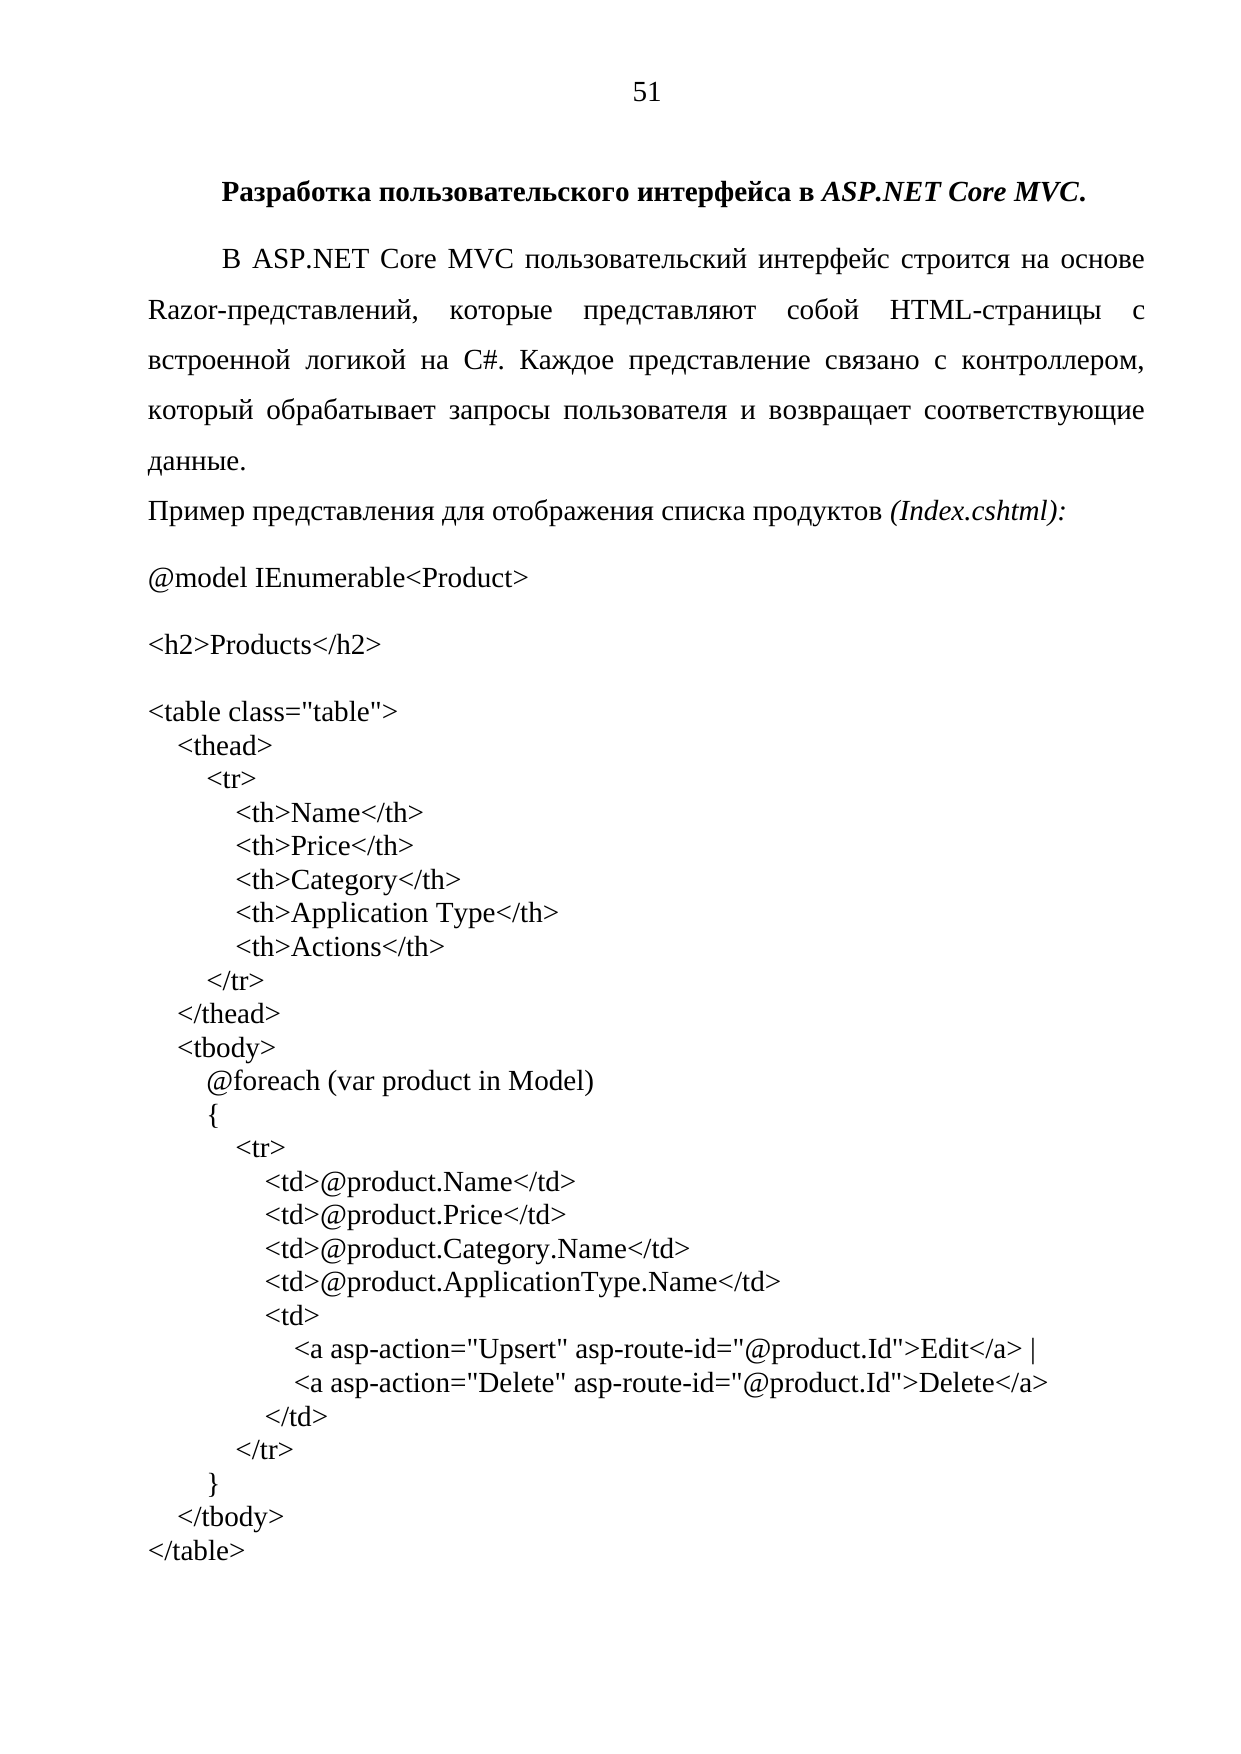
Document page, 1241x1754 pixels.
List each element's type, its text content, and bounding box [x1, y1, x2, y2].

list <td> [148, 1298, 1146, 1332]
list <th>Actions</th> [148, 929, 1146, 963]
list <table class="table"> [148, 694, 1146, 728]
list <th>Application Type</th> [148, 896, 1146, 929]
list { [148, 1097, 1146, 1130]
list <td>@product.Name</td> [148, 1164, 1146, 1197]
list </thead> [148, 996, 1146, 1030]
list } [148, 1466, 1146, 1499]
list <thead> [148, 728, 1146, 761]
list <tr> [148, 1130, 1146, 1164]
list </tr> [148, 963, 1146, 996]
list <a asp-action="Upsert" asp-route-id="@product.Id">Edit</a> | [148, 1332, 1146, 1365]
list @foreach (var product in Model) [148, 1063, 1146, 1097]
list <th>Category</th> [148, 862, 1146, 896]
list </tr> [148, 1432, 1146, 1466]
list <h2>Products</h2> [148, 627, 1146, 661]
list <tbody> [148, 1030, 1146, 1063]
list <td>@product.ApplicationType.Name</td> [148, 1264, 1146, 1298]
list <th>Price</th> [148, 828, 1146, 862]
list @model IEnumerable<Product> [148, 560, 1146, 594]
list </td> [148, 1399, 1146, 1432]
list </tbody> [148, 1499, 1146, 1533]
list В ASP.NET Core MVC пользовательский интерфейс строится на основе Razor-представлений, которые представляют собой HTML-страницы с встроенной логикой на C#. Каждое представление связано с контроллером, который обрабатывает запросы пользователя и возвращает соответствующие данные. [148, 242, 1146, 476]
list <td>@product.Price</td> [148, 1197, 1146, 1231]
list Пример представления для отображения списка продуктов (Index.cshtml): [148, 493, 1146, 527]
list Разработка пользовательского интерфейса в ASP.NET Core MVC. [148, 174, 1146, 208]
list <a asp-action="Delete" asp-route-id="@product.Id">Delete</a> [148, 1365, 1146, 1399]
list <td>@product.Category.Name</td> [148, 1231, 1146, 1264]
list </table> [148, 1533, 1146, 1566]
list <tr> [148, 761, 1146, 795]
list <th>Name</th> [148, 795, 1146, 828]
